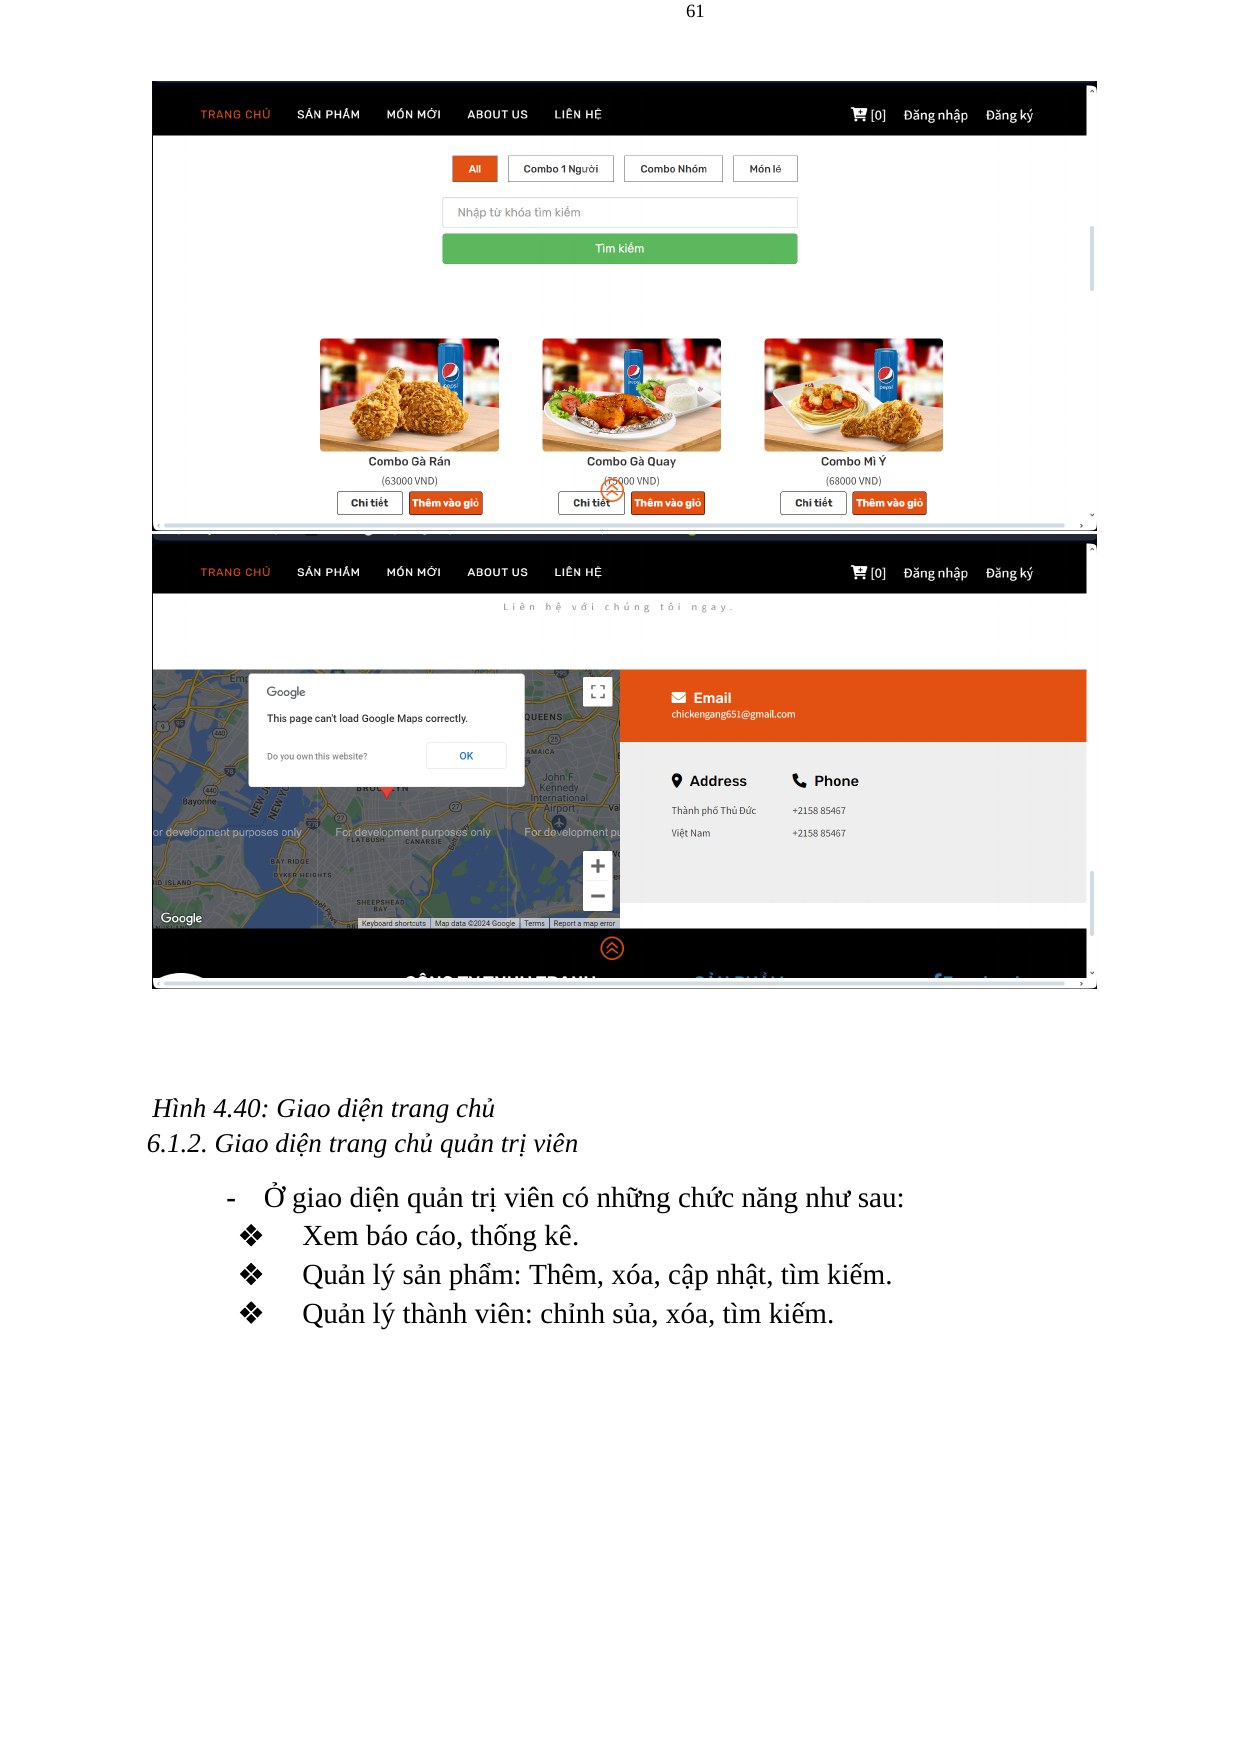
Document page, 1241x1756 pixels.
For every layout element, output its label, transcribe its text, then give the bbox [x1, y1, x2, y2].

picture [152, 81, 1097, 531]
list Quản lý sản phẩm: Thêm, xóa, cập nhật, tìm kiếm. [264, 1257, 1238, 1291]
list Quản lý thành viên: chỉnh sủa, xóa, tìm kiếm. [264, 1296, 1238, 1329]
subtitle Giao diện trang chủ quản trị viên [147, 1128, 1238, 1159]
list Ở giao diện quản trị viên có những chức năng như sau: [226, 1180, 1238, 1213]
list Xem báo cáo, thống kê. [264, 1218, 1238, 1252]
picture [152, 534, 1097, 989]
